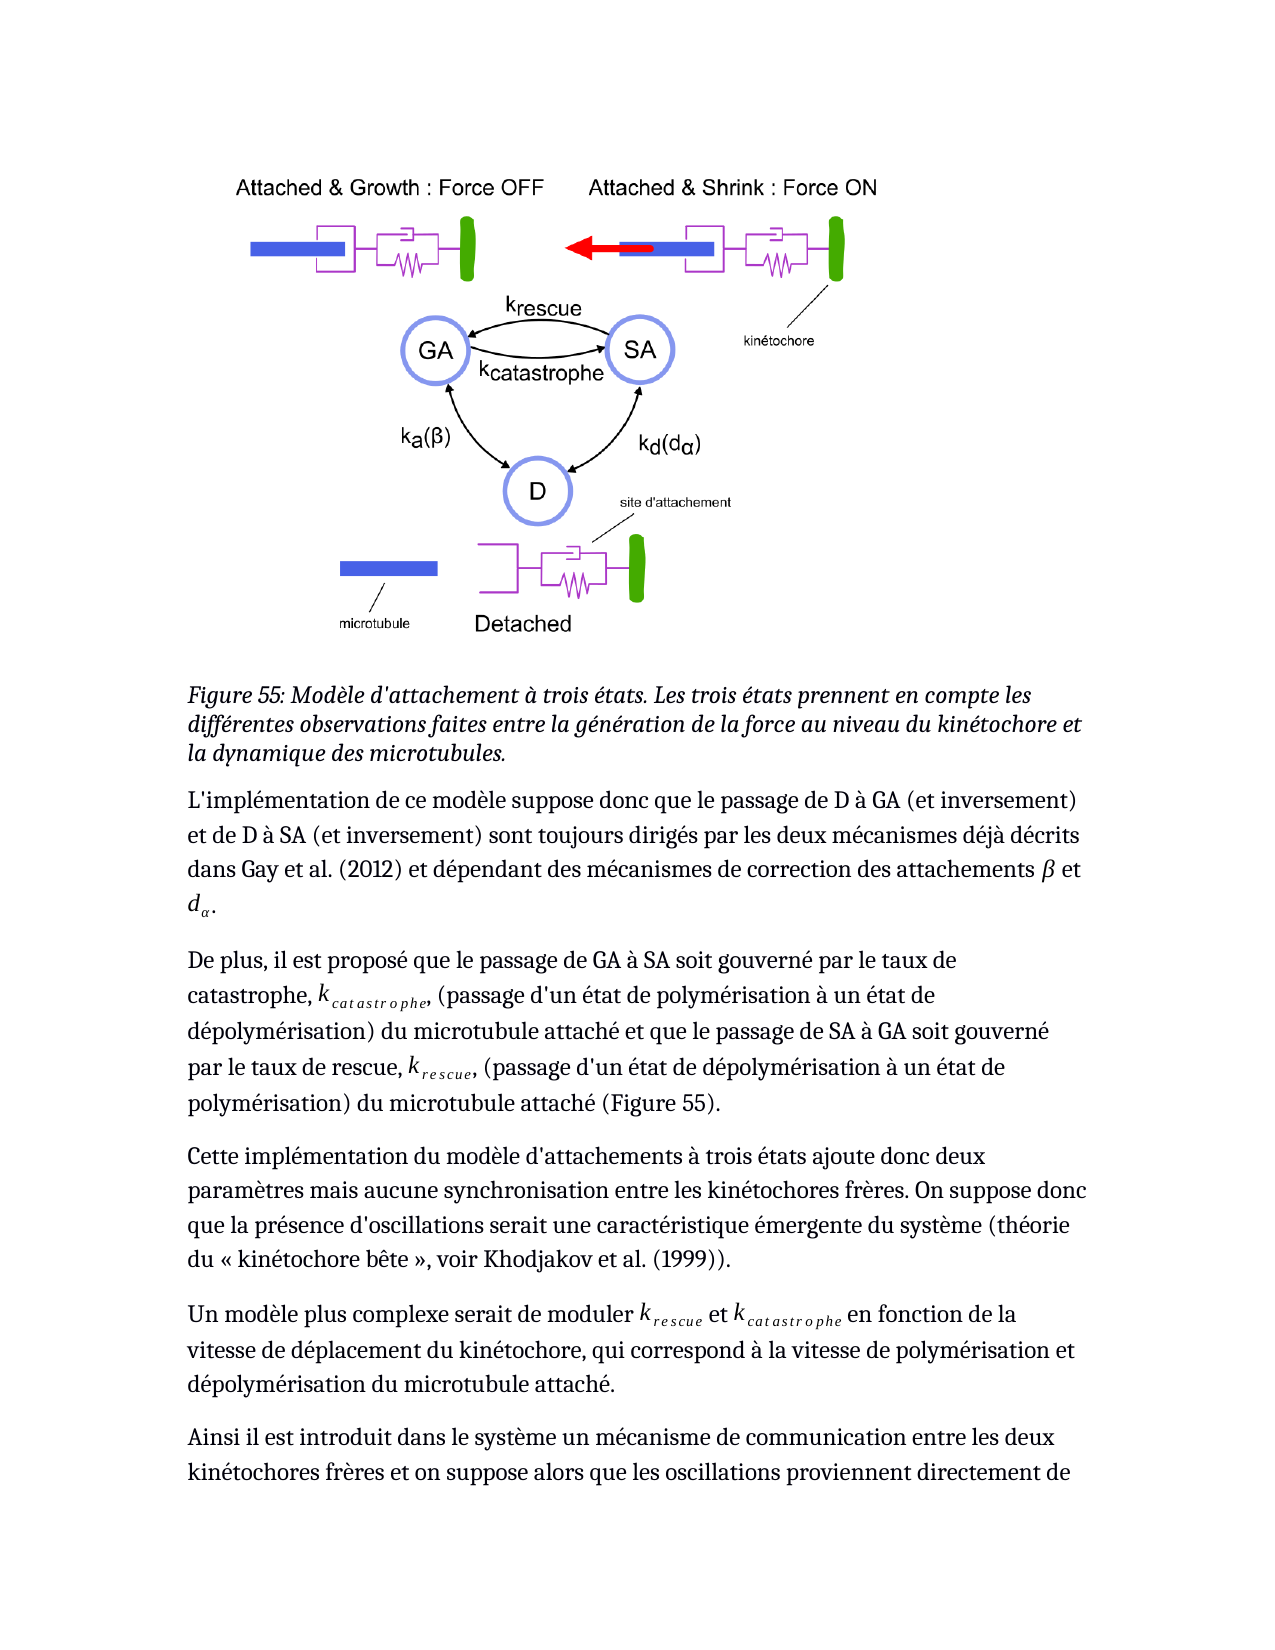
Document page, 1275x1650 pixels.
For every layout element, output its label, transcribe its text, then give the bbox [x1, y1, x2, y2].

text Un modèle plus complexe serait de moduler et en fonction de la vitesse de déplacement du kinétochore, qui correspond à la vitesse de polymérisation et dépolymérisation du microtubule attaché. [187, 1298, 1087, 1399]
picture [206, 150, 905, 661]
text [187, 1423, 1087, 1487]
text Cette implémentation du modèle d'attachements à trois états ajoute donc deux paramètres mais aucune synchronisation entre les kinétochores frères. On suppose donc que la présence d'oscillations serait une caractéristique émergente du système (théorie du « kinétochore bête », voir Khodjakov et al. (1999)). [187, 1142, 1087, 1274]
text De plus, il est proposé que le passage de GA à SA soit gouverné par le taux de catastrophe, , (passage d'un état de polymérisation à un état de dépolymérisation) du microtubule attaché et que le passage de SA à GA soit gouverné par le taux de rescue, , (passage d'un état de dépolymérisation à un état de polymérisation) du microtubule attaché (Figure 55). [187, 946, 1087, 1117]
text L'implémentation de ce modèle suppose donc que le passage de D à GA (et inversement) et de D à SA (et inversement) sont toujours dirigés par les deux mécanismes déjà décrits dans Gay et al. (2012) et dépendant des mécanismes de correction des attachements et . [187, 786, 1087, 921]
text Figure 55: Modèle d'attachement à trois états. Les trois états prennent en compte les différentes observations faites entre la génération de la force au niveau du kinétochore et la dynamique des microtubules. [187, 681, 1087, 767]
